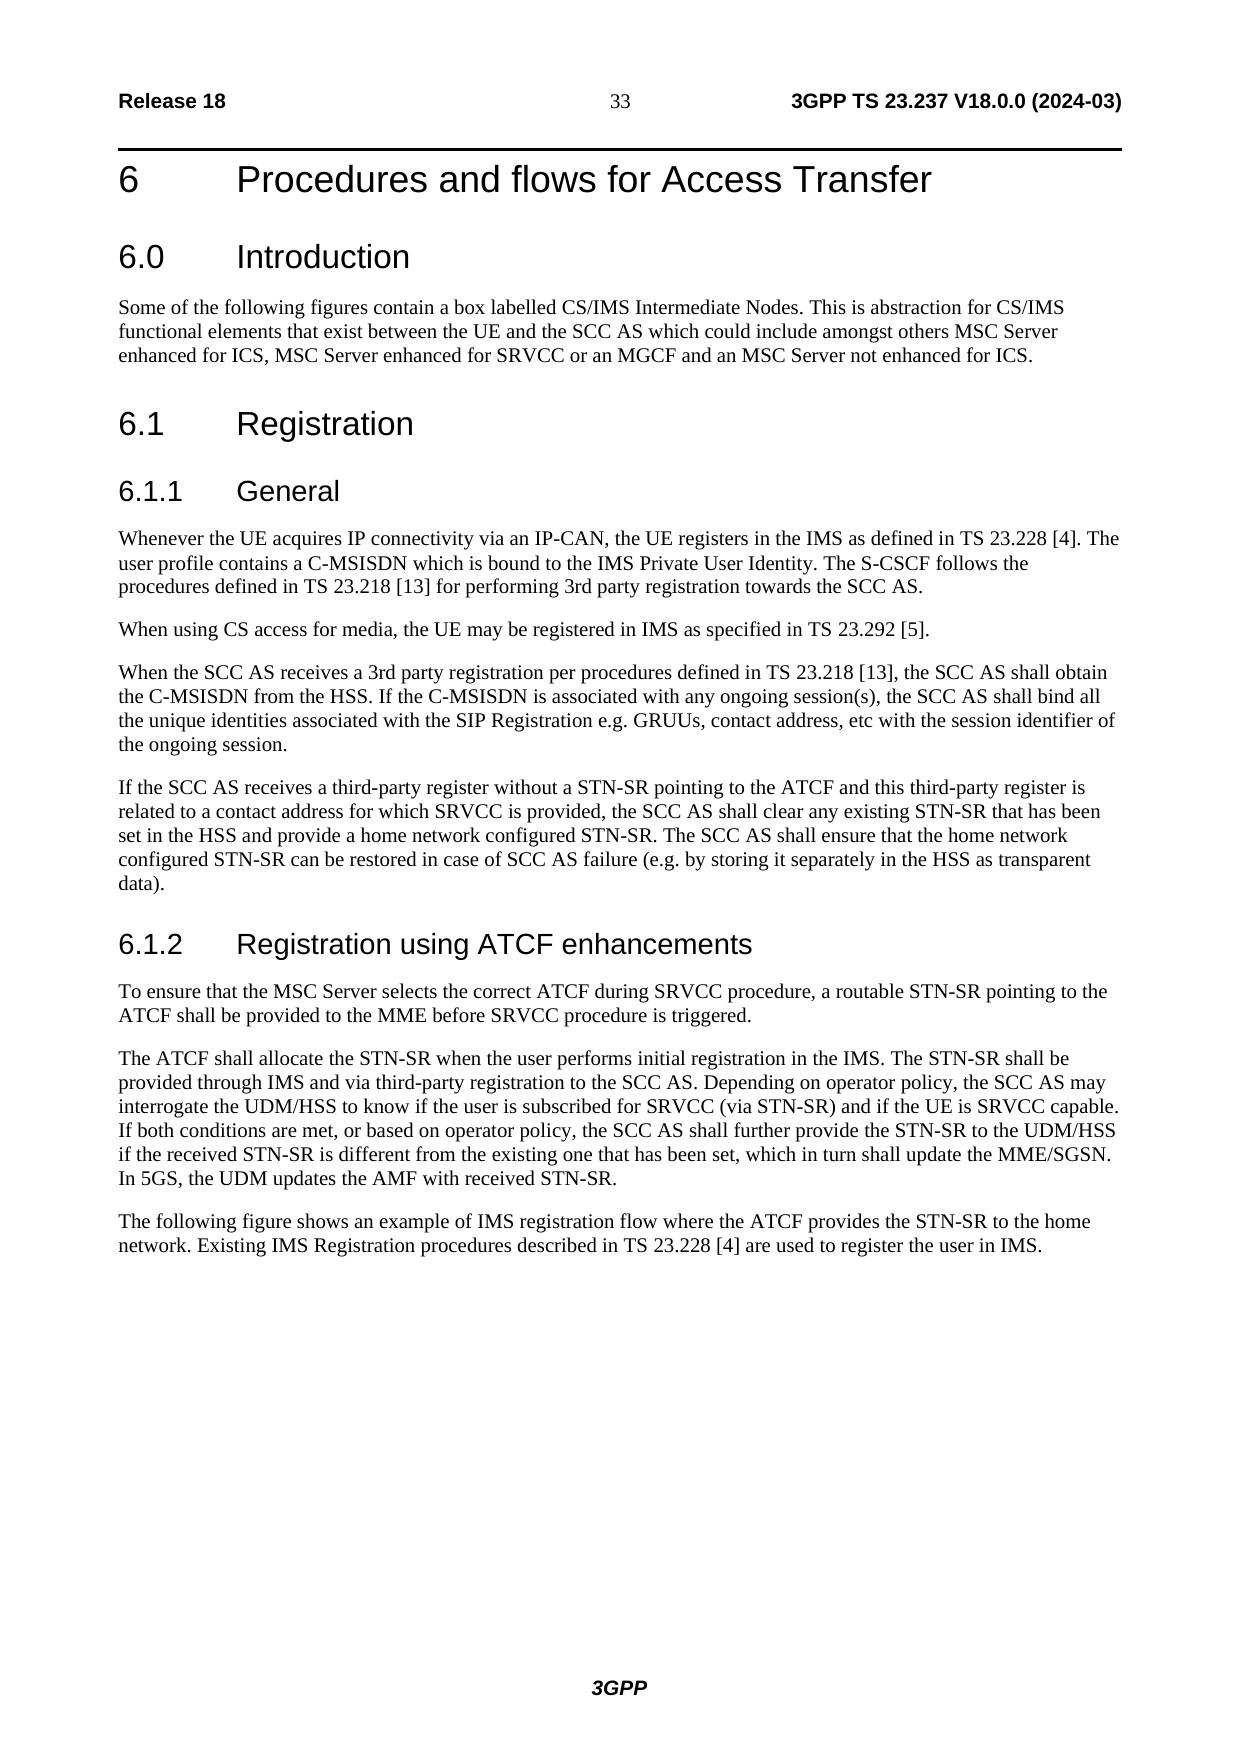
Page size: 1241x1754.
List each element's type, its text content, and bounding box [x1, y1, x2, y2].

subtitle 6.0 Introduction [118, 237, 1122, 276]
text Whenever the UE acquires IP connectivity via an IP-CAN, the UE registers in the IMS as defined in TS 23.228 [4]. The user profile contains a C-MSISDN which is bound to the IMS Private User Identity. The S-CSCF follows the procedures defined in TS 23.218 [13] for performing 3rd party registration towards the SCC AS. [118, 526, 1122, 598]
text When the SCC AS receives a 3rd party registration per procedures defined in TS 23.218 [13], the SCC AS shall obtain the C-MSISDN from the HSS. If the C-MSISDN is associated with any ongoing session(s), the SCC AS shall bind all the unique identities associated with the SIP Registration e.g. GRUUs, contact address, etc with the session identifier of the ongoing session. [118, 660, 1122, 756]
text Some of the following figures contain a box labelled CS/IMS Intermediate Nodes. This is abstraction for CS/IMS functional elements that exist between the UE and the SCC AS which could include amongst others MSC Server enhanced for ICS, MSC Server enhanced for SRVCC or an MGCF and an MSC Server not enhanced for ICS. [118, 295, 1122, 367]
subtitle 6.1.1 General [118, 474, 1122, 508]
text To ensure that the MSC Server selects the correct ATCF during SRVCC procedure, a routable STN-SR pointing to the ATCF shall be provided to the MME before SRVCC procedure is triggered. [118, 979, 1122, 1027]
subtitle 6.1.2 Registration using ATCF enhancements [118, 927, 1122, 960]
subtitle 6.1 Registration [118, 404, 1122, 443]
text The ATCF shall allocate the STN-SR when the user performs initial registration in the IMS. The STN-SR shall be provided through IMS and via third-party registration to the SCC AS. Depending on operator policy, the SCC AS may interrogate the UDM/HSS to know if the user is subscribed for SRVCC (via STN-SR) and if the UE is SRVCC capable. If both conditions are met, or based on operator policy, the SCC AS shall further provide the STN-SR to the UDM/HSS if the received STN-SR is different from the existing one that has been set, which in turn shall update the MME/SGSN. In 5GS, the UDM updates the AMF with received STN-SR. [118, 1046, 1122, 1190]
text If the SCC AS receives a third-party register without a STN-SR pointing to the ATCF and this third-party register is related to a contact address for which SRVCC is provided, the SCC AS shall clear any existing STN-SR that has been set in the HSS and provide a home network configured STN-SR. The SCC AS shall ensure that the home network configured STN-SR can be restored in case of SCC AS failure (e.g. by storing it separately in the HSS as transparent data). [118, 775, 1122, 895]
text When using CS access for media, the UE may be registered in IMS as specified in TS 23.292 [5]. [118, 617, 1122, 641]
text The following figure shows an example of IMS registration flow where the ATCF provides the STN-SR to the home network. Existing IMS Registration procedures described in TS 23.228 [4] are used to register the user in IMS. [118, 1209, 1122, 1257]
subtitle 6 Procedures and flows for Access Transfer [118, 151, 1122, 200]
